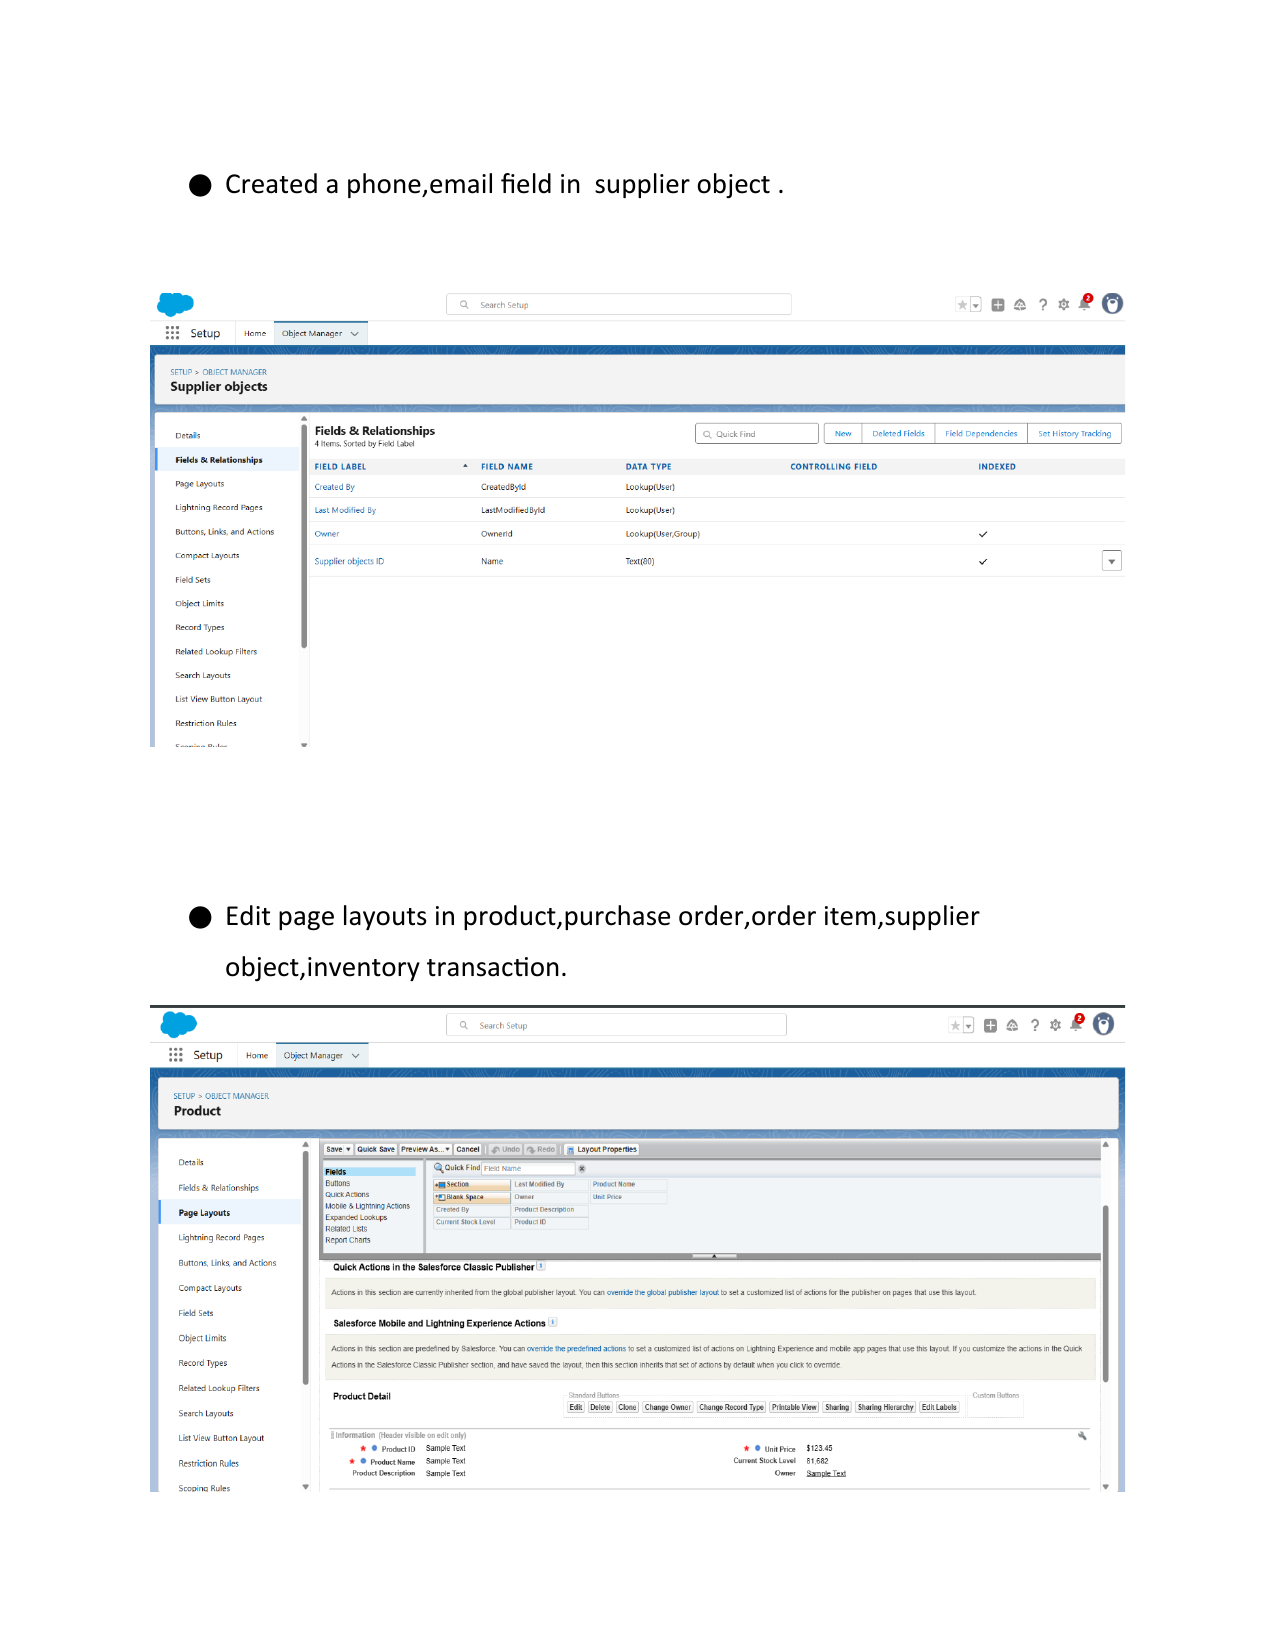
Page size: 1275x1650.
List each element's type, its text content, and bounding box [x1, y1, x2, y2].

list Edit page layouts in product,purchase order,order item,supplier object,inventory transaction. [187, 883, 1125, 983]
picture [150, 293, 1125, 747]
picture [150, 1005, 1125, 1492]
list Created a phone,email field in supplier object . [187, 150, 1125, 210]
